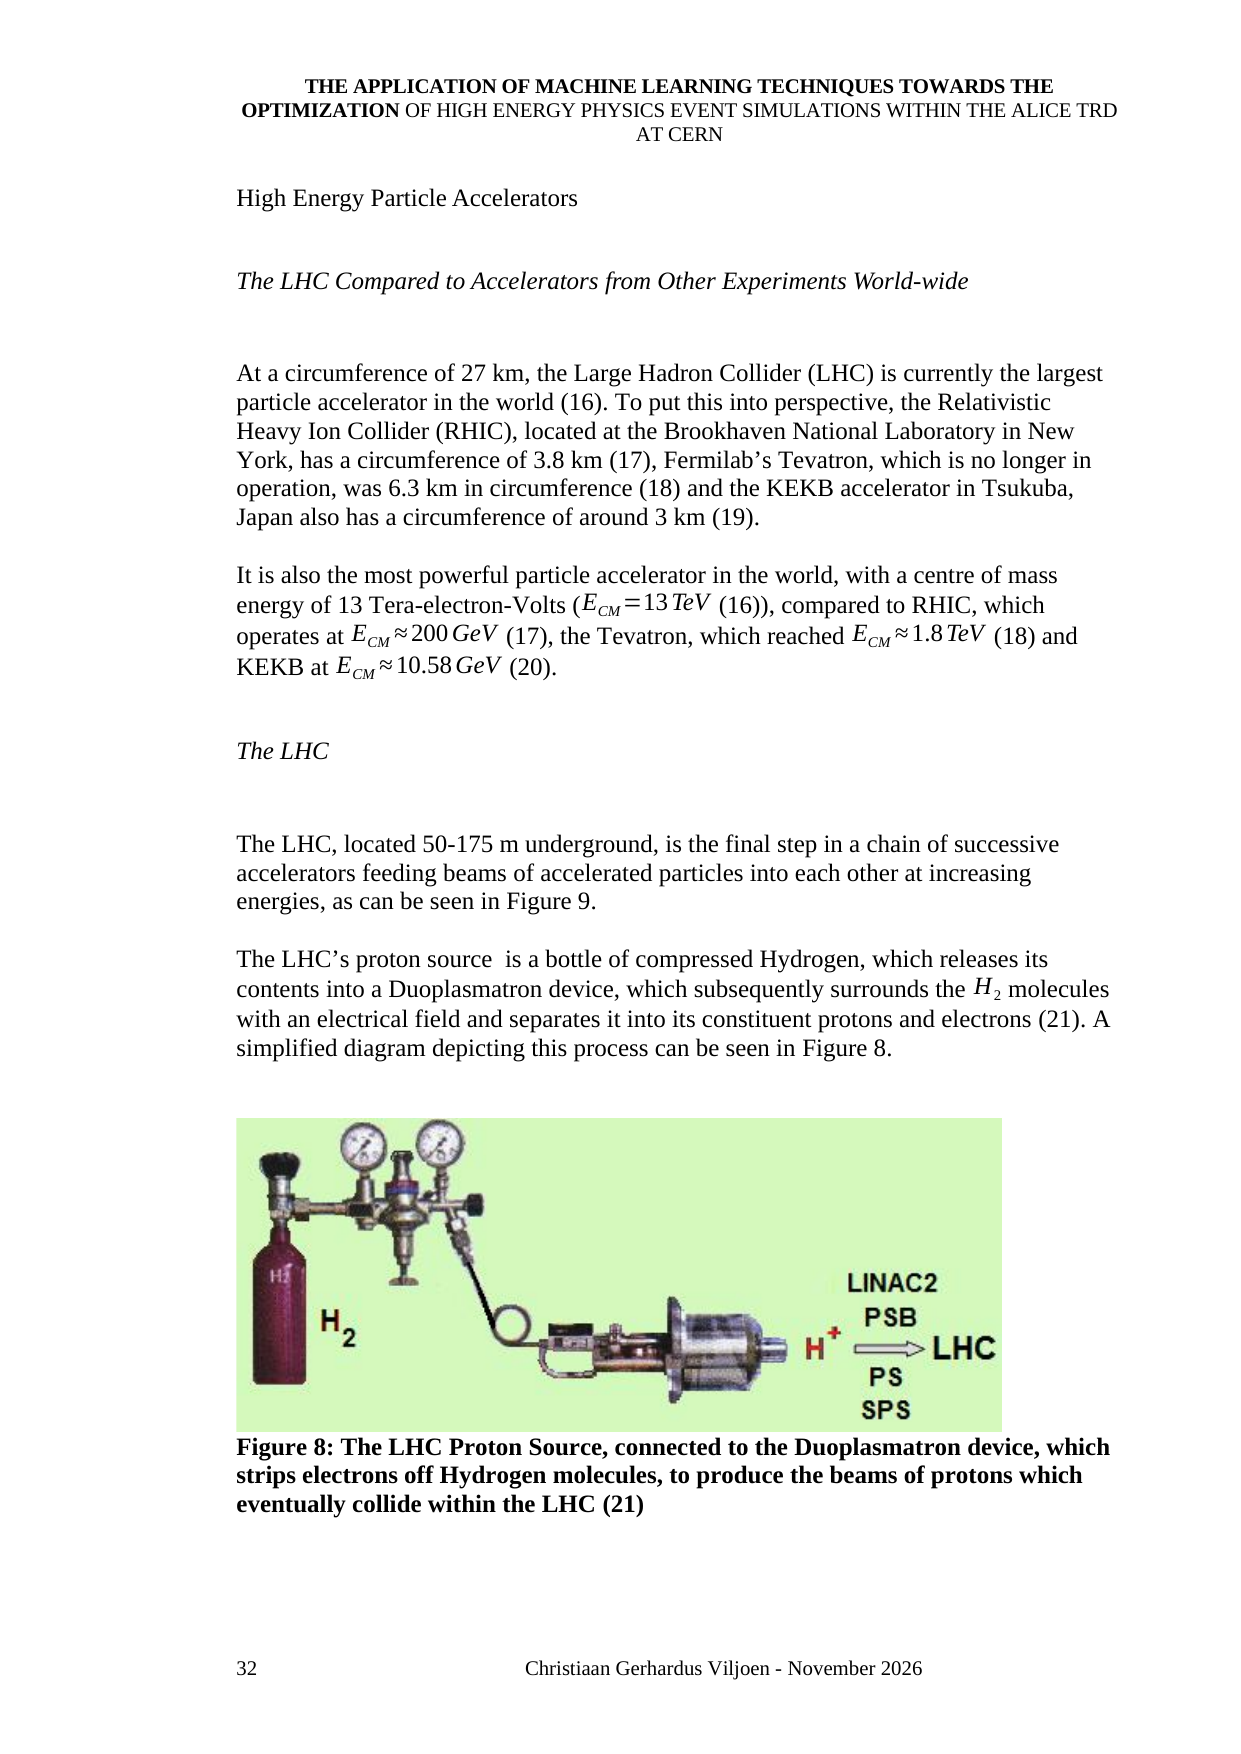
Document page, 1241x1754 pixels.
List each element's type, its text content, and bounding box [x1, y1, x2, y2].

text Figure 8: The LHC Proton Source, connected to the Duoplasmatron device, which strips electrons off Hydrogen molecules, to produce the beams of protons which eventually collide within the LHC [236, 1432, 1122, 1518]
text The LHC’s proton source is a bottle of compressed Hydrogen, which releases its contents into a Duoplasmatron device, which subsequently surrounds the molecules with an electrical field and separates it into its constituent protons and electrons . A simplified diagram depicting this process can be seen in Figure 8. [236, 944, 1122, 1061]
subtitle High Energy Particle Accelerators [236, 183, 1122, 212]
text At a circumference of 27 km, the Large Hadron Collider (LHC) is currently the largest particle accelerator in the world . To put this into perspective, the Relativistic Heavy Ion Collider (RHIC), located at the Brookhaven National Laboratory in New York, has a circumference of 3.8 km , Fermilab’s Tevatron, which is no longer in operation, was 6.3 km in circumference and the KEKB accelerator in Tsukuba, Japan also has a circumference of around 3 km . [236, 358, 1122, 531]
subtitle The LHC Compared to Accelerators from Other Experiments World-wide [236, 266, 1122, 295]
subtitle The LHC [236, 736, 1122, 765]
text It is also the most powerful particle accelerator in the world, with a centre of mass energy of 13 Tera-electron-Volts ( ), compared to RHIC, which operates at , the Tevatron, which reached and KEKB at . [236, 560, 1122, 683]
text The LHC, located 50-175 m underground, is the final step in a chain of successive accelerators feeding beams of accelerated particles into each other at increasing energies, as can be seen in Figure 9. [236, 829, 1122, 915]
picture [236, 1118, 1002, 1432]
